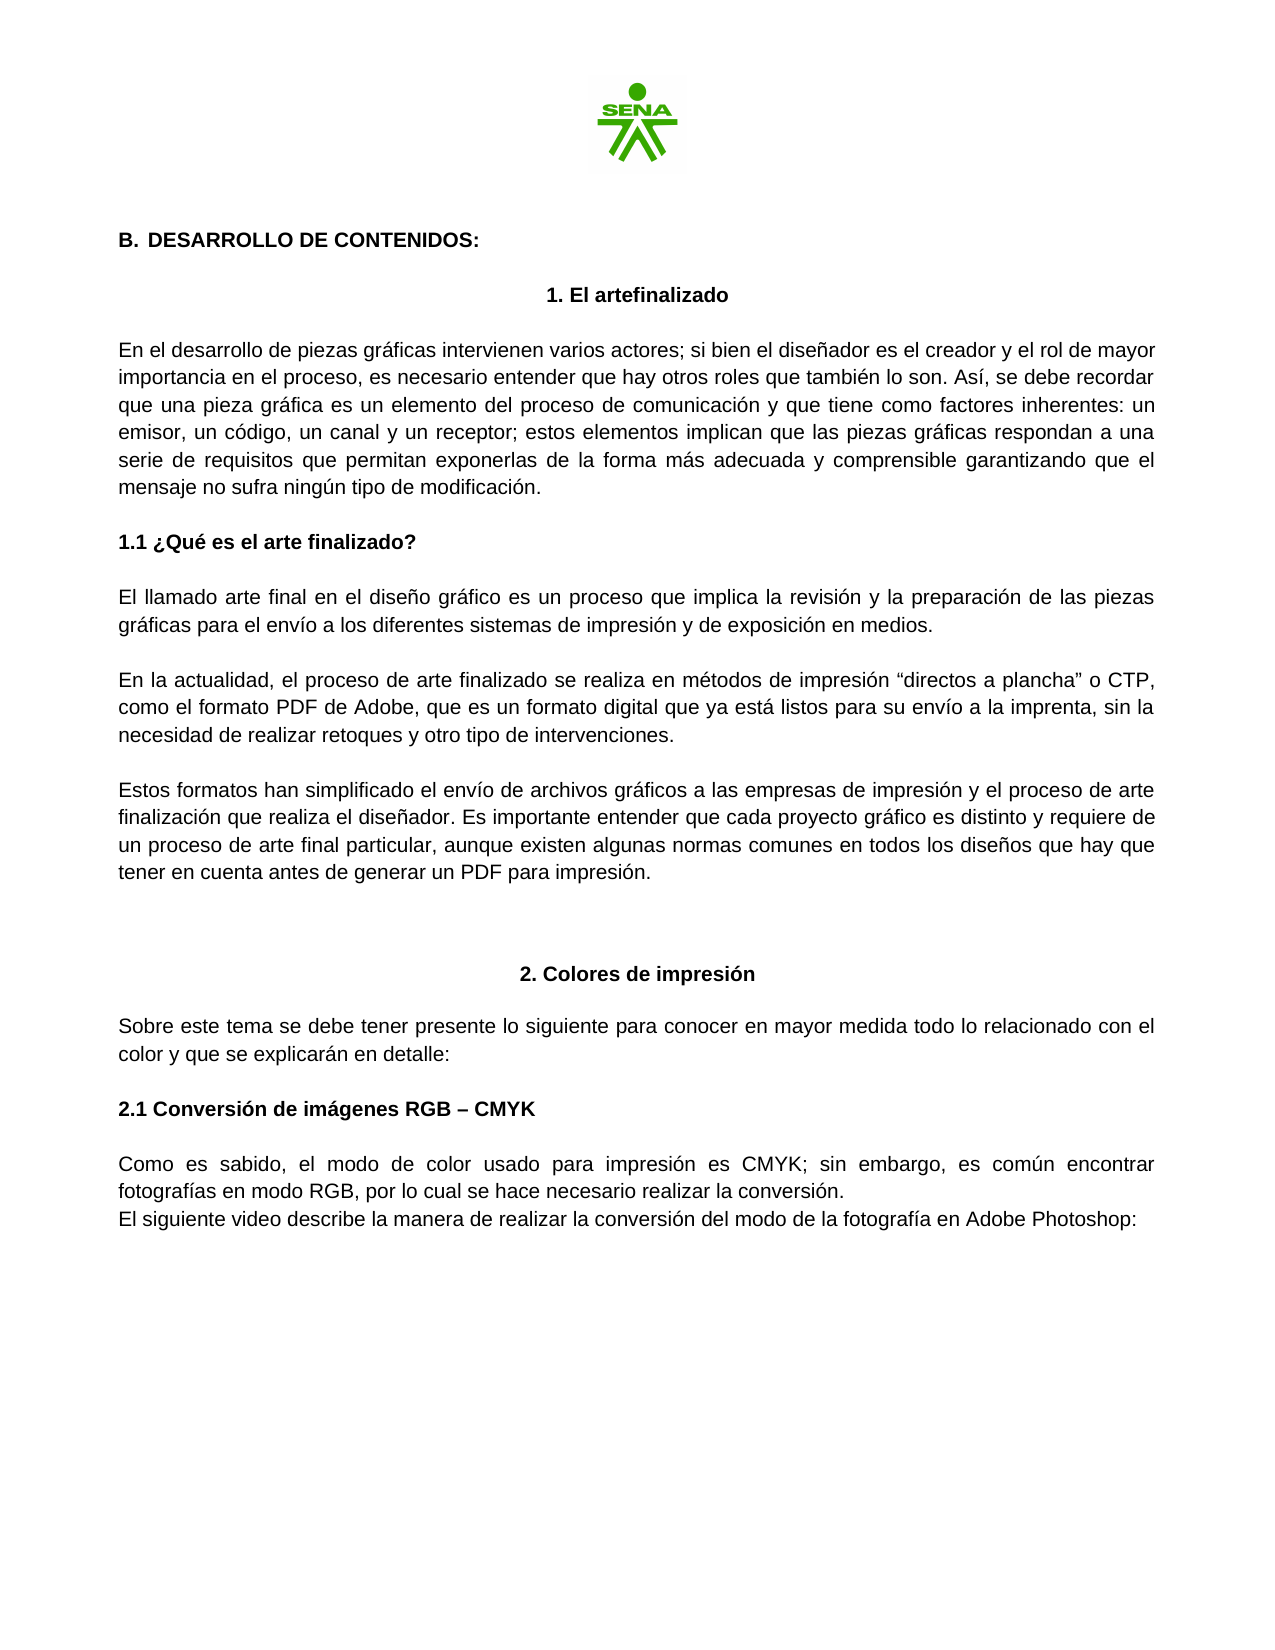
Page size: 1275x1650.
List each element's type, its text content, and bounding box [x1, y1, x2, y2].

list DESARROLLO DE CONTENIDOS: [118, 228, 1157, 252]
picture [588, 75, 687, 174]
text En la actualidad, el proceso de arte finalizado se realiza en métodos de impresión “directos a plancha” o CTP, como el formato PDF de Adobe, que es un formato digital que ya está listos para su envío a la imprenta, sin la necesidad de realizar retoques y otro tipo de intervenciones. [118, 668, 1157, 747]
text 2.1 Conversión de imágenes RGB – CMYK [118, 1097, 1157, 1121]
text En el desarrollo de piezas gráficas intervienen varios actores; si bien el diseñador es el creador y el rol de mayor importancia en el proceso, es necesario entender que hay otros roles que también lo son. Así, se debe recordar que una pieza gráfica es un elemento del proceso de comunicación y que tiene como factores inherentes: un emisor, un código, un canal y un receptor; estos elementos implican que las piezas gráficas respondan a una serie de requisitos que permitan exponerlas de la forma más adecuada y comprensible garantizando que el mensaje no sufra ningún tipo de modificación. [118, 338, 1157, 499]
text 1. El artefinalizado [118, 283, 1157, 307]
text El siguiente video describe la manera de realizar la conversión del modo de la fotografía en Adobe Photoshop: [118, 1207, 1157, 1231]
text 1.1 ¿Qué es el arte finalizado? [118, 530, 1157, 554]
text Como es sabido, el modo de color usado para impresión es CMYK; sin embargo, es común encontrar fotografías en modo RGB, por lo cual se hace necesario realizar la conversión. [118, 1152, 1157, 1203]
text Sobre este tema se debe tener presente lo siguiente para conocer en mayor medida todo lo relacionado con el color y que se explicarán en detalle: [118, 1014, 1157, 1066]
text El llamado arte final en el diseño gráfico es un proceso que implica la revisión y la preparación de las piezas gráficas para el envío a los diferentes sistemas de impresión y de exposición en medios. [118, 585, 1157, 637]
text Estos formatos han simplificado el envío de archivos gráficos a las empresas de impresión y el proceso de arte finalización que realiza el diseñador. Es importante entender que cada proyecto gráfico es distinto y requiere de un proceso de arte final particular, aunque existen algunas normas comunes en todos los diseños que hay que tener en cuenta antes de generar un PDF para impresión. [118, 778, 1157, 884]
text 2. Colores de impresión [118, 962, 1157, 986]
